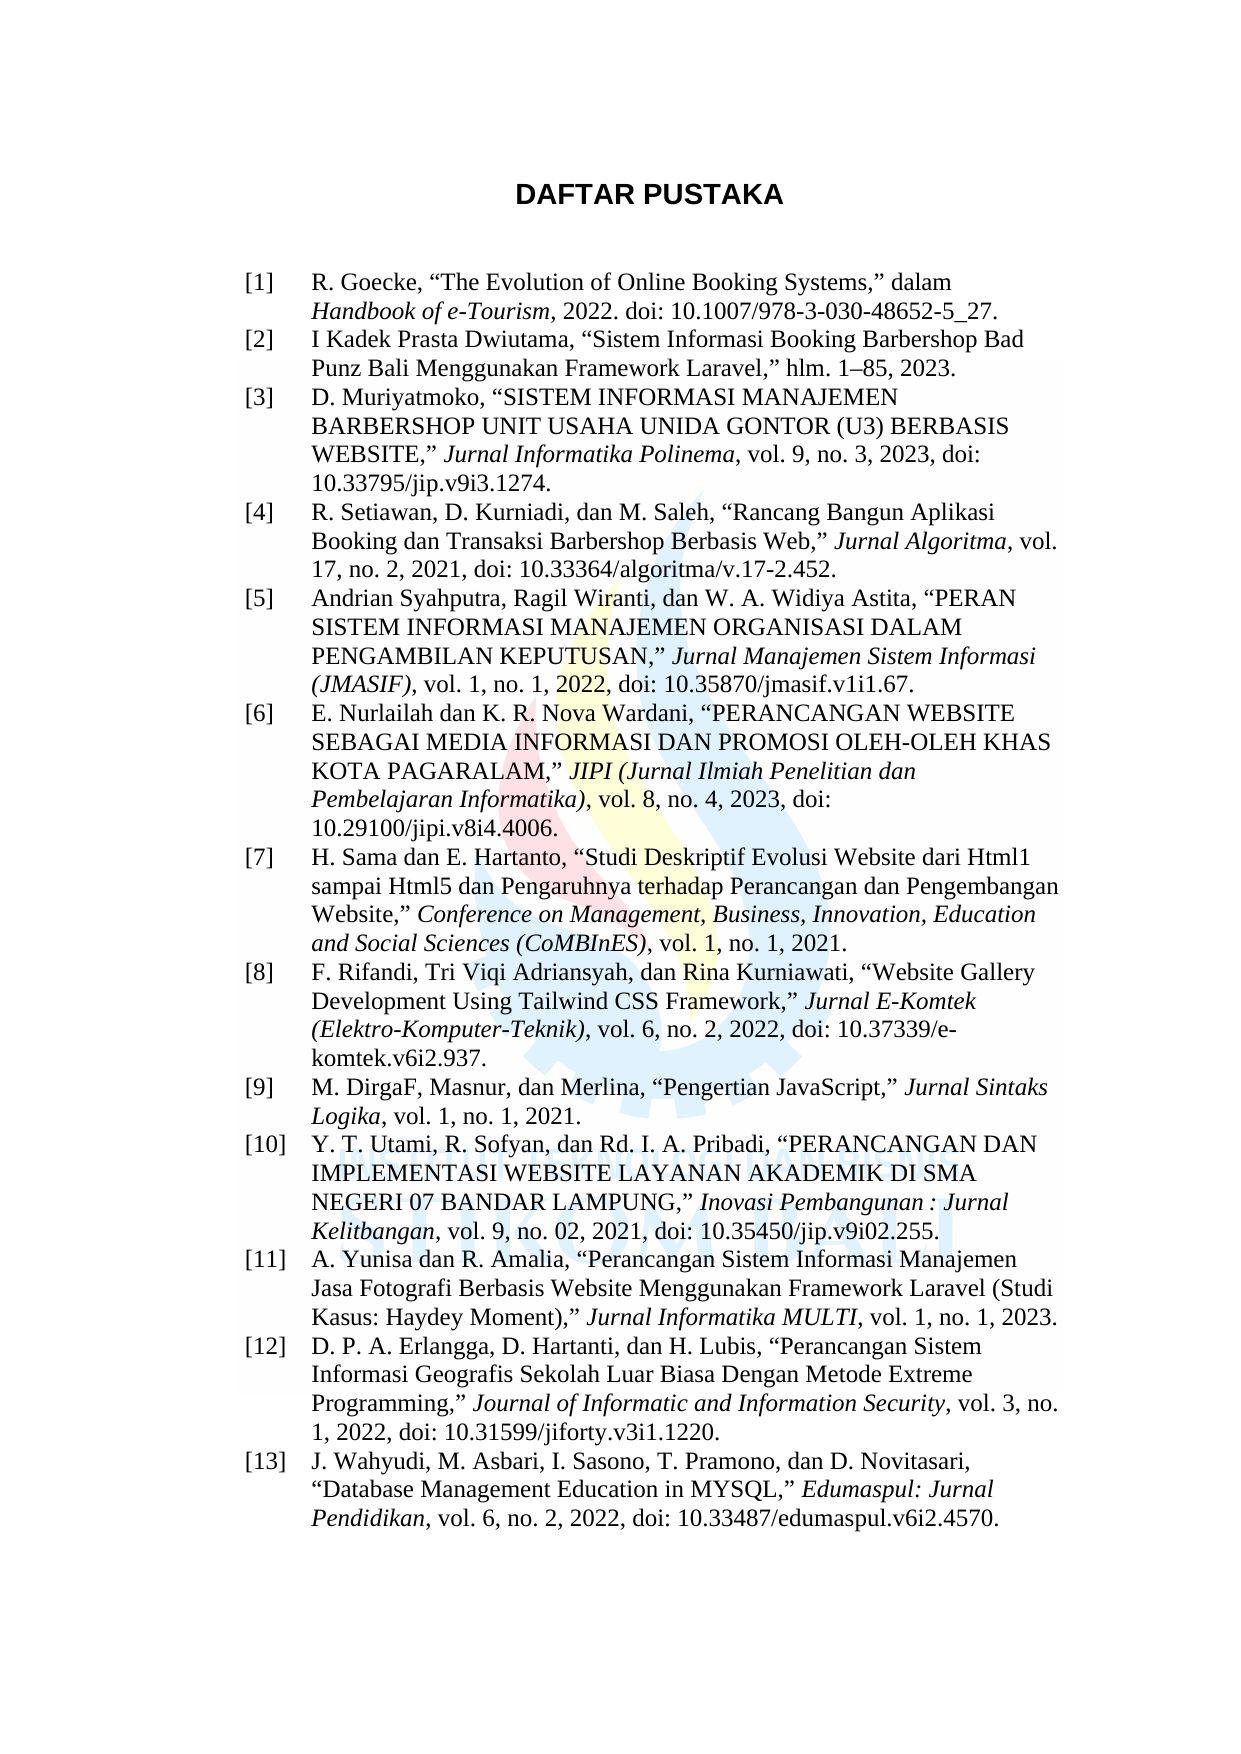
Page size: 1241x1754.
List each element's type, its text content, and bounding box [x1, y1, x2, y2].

list DAFTAR PUSTAKA [236, 177, 1063, 211]
